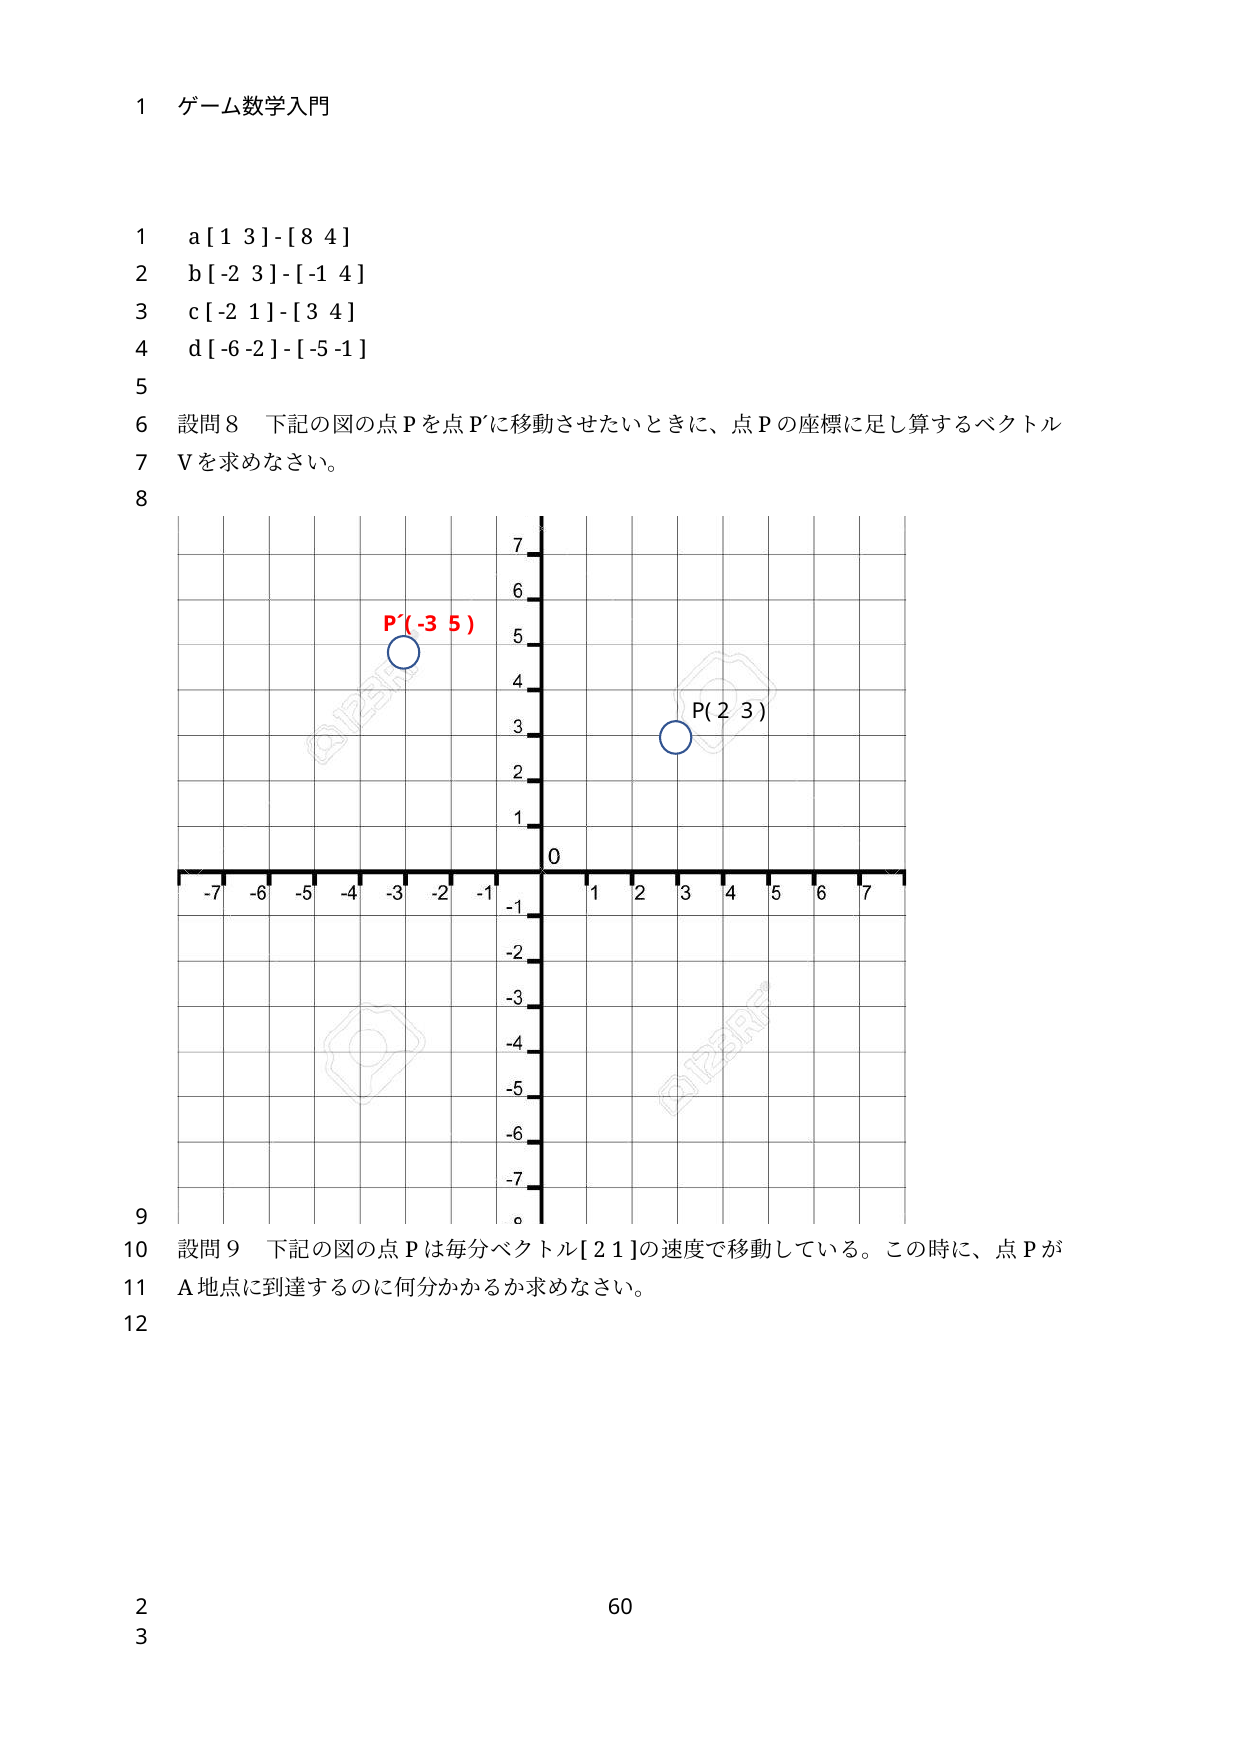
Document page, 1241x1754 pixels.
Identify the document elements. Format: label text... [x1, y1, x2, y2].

text c [ -2 1 ] - [ 3 4 ] [177, 292, 1063, 329]
text 設問９ 下記の図の点Pは毎分ベクトル[ 2 1 ]の速度で移動している。この時に、点PがA地点に到達するのに何分かかるか求めなさい。 [177, 1229, 1063, 1304]
text 設問８ 下記の図の点Pを点P´に移動させたいときに、点Pの座標に足し算するベクトルVを求めなさい。 [177, 404, 1063, 479]
text d [ -6 -2 ] - [ -5 -1 ] [177, 329, 1063, 367]
picture [177, 516, 907, 1224]
text a [ 1 3 ] - [ 8 4 ] [177, 217, 1063, 254]
text b [ -2 3 ] - [ -1 4 ] [177, 254, 1063, 292]
